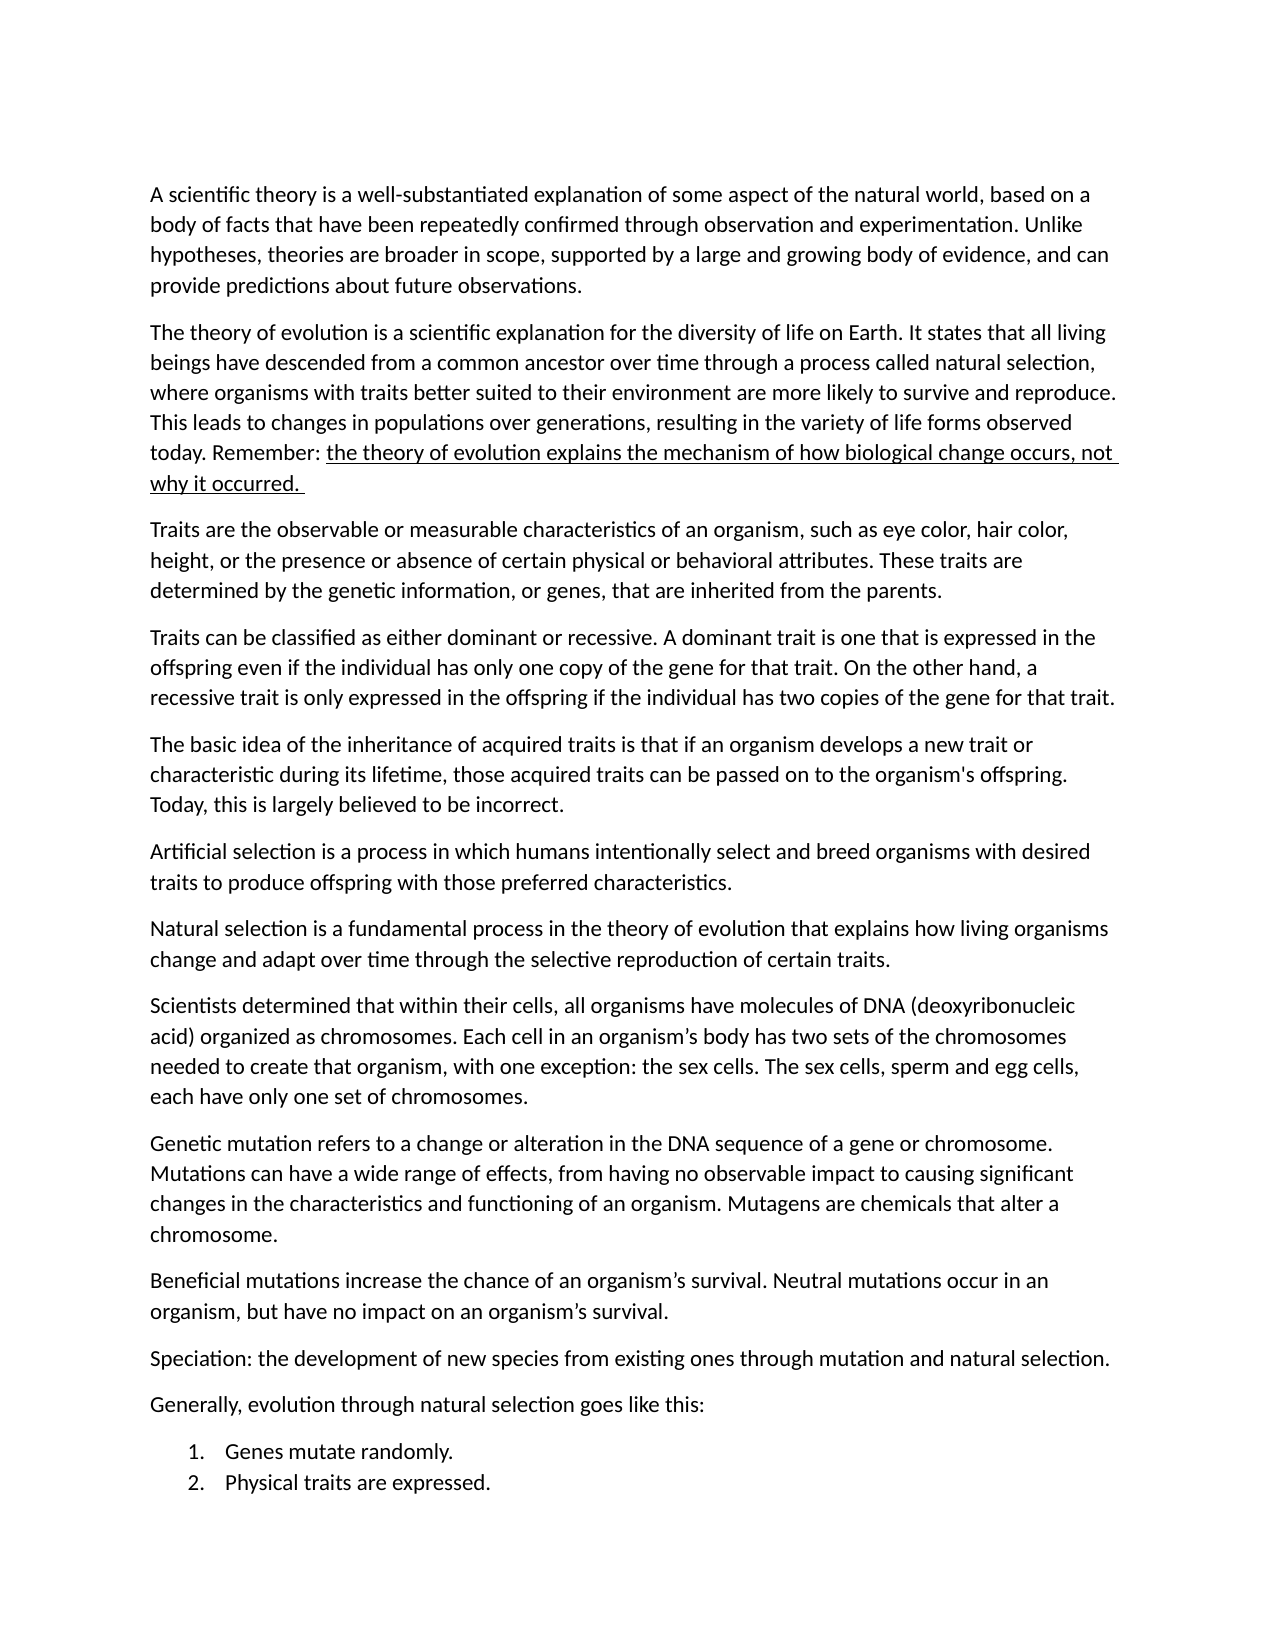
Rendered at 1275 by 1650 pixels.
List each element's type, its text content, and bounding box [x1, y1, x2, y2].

text Genetic mutation refers to a change or alteration in the DNA sequence of a gene or chromosome. Mutations can have a wide range of effects, from having no observable impact to causing significant changes in the characteristics and functioning of an organism. Mutagens are chemicals that alter a chromosome. [150, 1129, 1125, 1248]
list Physical traits are expressed. [187, 1468, 1125, 1496]
text Scientists determined that within their cells, all organisms have molecules of DNA (deoxyribonucleic acid) organized as chromosomes. Each cell in an organism’s body has two sets of the chromosomes needed to create that organism, with one exception: the sex cells. The sex cells, sperm and egg cells, each have only one set of chromosomes. [150, 992, 1125, 1110]
list Genes mutate randomly. [187, 1437, 1125, 1466]
text The theory of evolution is a scientific explanation for the diversity of life on Earth. It states that all living beings have descended from a common ancestor over time through a process called natural selection, where organisms with traits better suited to their environment are more likely to survive and reproduce. This leads to changes in populations over generations, resulting in the variety of life forms observed today. Remember: the theory of evolution explains the mechanism of how biological change occurs, not why it occurred. [150, 318, 1125, 497]
text Generally, evolution through natural selection goes like this: [150, 1391, 1125, 1419]
text Traits are the observable or measurable characteristics of an organism, such as eye color, hair color, height, or the presence or absence of certain physical or behavioral attributes. These traits are determined by the genetic information, or genes, that are inherited from the parents. [150, 516, 1125, 604]
text Speciation: the development of new species from existing ones through mutation and natural selection. [150, 1344, 1125, 1372]
text Traits can be classified as either dominant or recessive. A dominant trait is one that is expressed in the offspring even if the individual has only one copy of the gene for that trait. On the other hand, a recessive trait is only expressed in the offspring if the individual has two copies of the gene for that trait. [150, 623, 1125, 711]
text Natural selection is a fundamental process in the theory of evolution that explains how living organisms change and adapt over time through the selective reproduction of certain traits. [150, 914, 1125, 973]
text Artificial selection is a process in which humans intentionally select and breed organisms with desired traits to produce offspring with those preferred characteristics. [150, 837, 1125, 896]
text Beneficial mutations increase the chance of an organism’s survival. Neutral mutations occur in an organism, but have no impact on an organism’s survival. [150, 1267, 1125, 1325]
text A scientific theory is a well-substantiated explanation of some aspect of the natural world, based on a body of facts that have been repeatedly confirmed through observation and experimentation. Unlike hypotheses, theories are broader in scope, supported by a large and growing body of evidence, and can provide predictions about future observations. [150, 150, 1125, 299]
text The basic idea of the inheritance of acquired traits is that if an organism develops a new trait or characteristic during its lifetime, those acquired traits can be passed on to the organism's offspring. Today, this is largely believed to be incorrect. [150, 730, 1125, 819]
